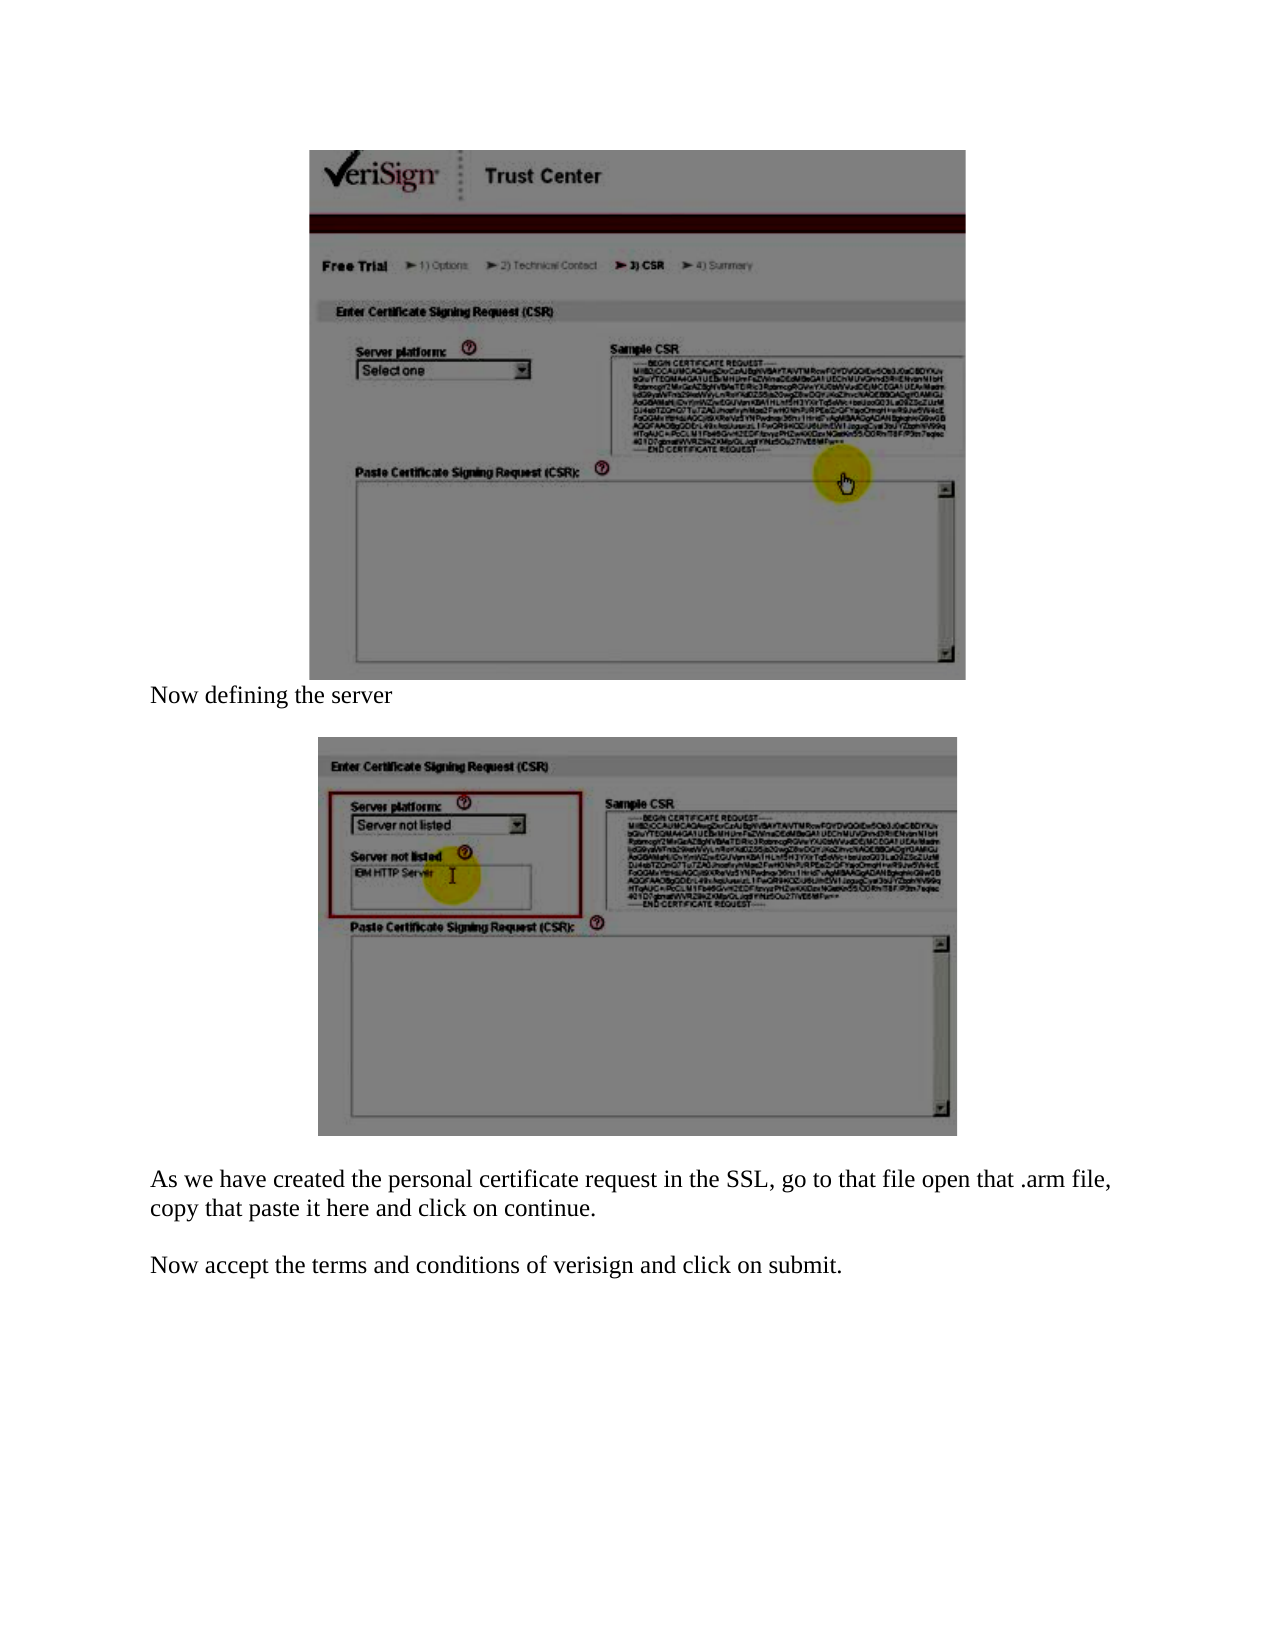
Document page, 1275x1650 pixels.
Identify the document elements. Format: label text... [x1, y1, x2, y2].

text As we have created the personal certificate request in the SSL, go to that file open that .arm file, copy that paste it here and click on continue. [150, 1164, 1125, 1222]
text Now accept the terms and conditions of verisign and click on submit. [150, 1251, 1125, 1279]
text Now defining the server [150, 150, 1125, 708]
